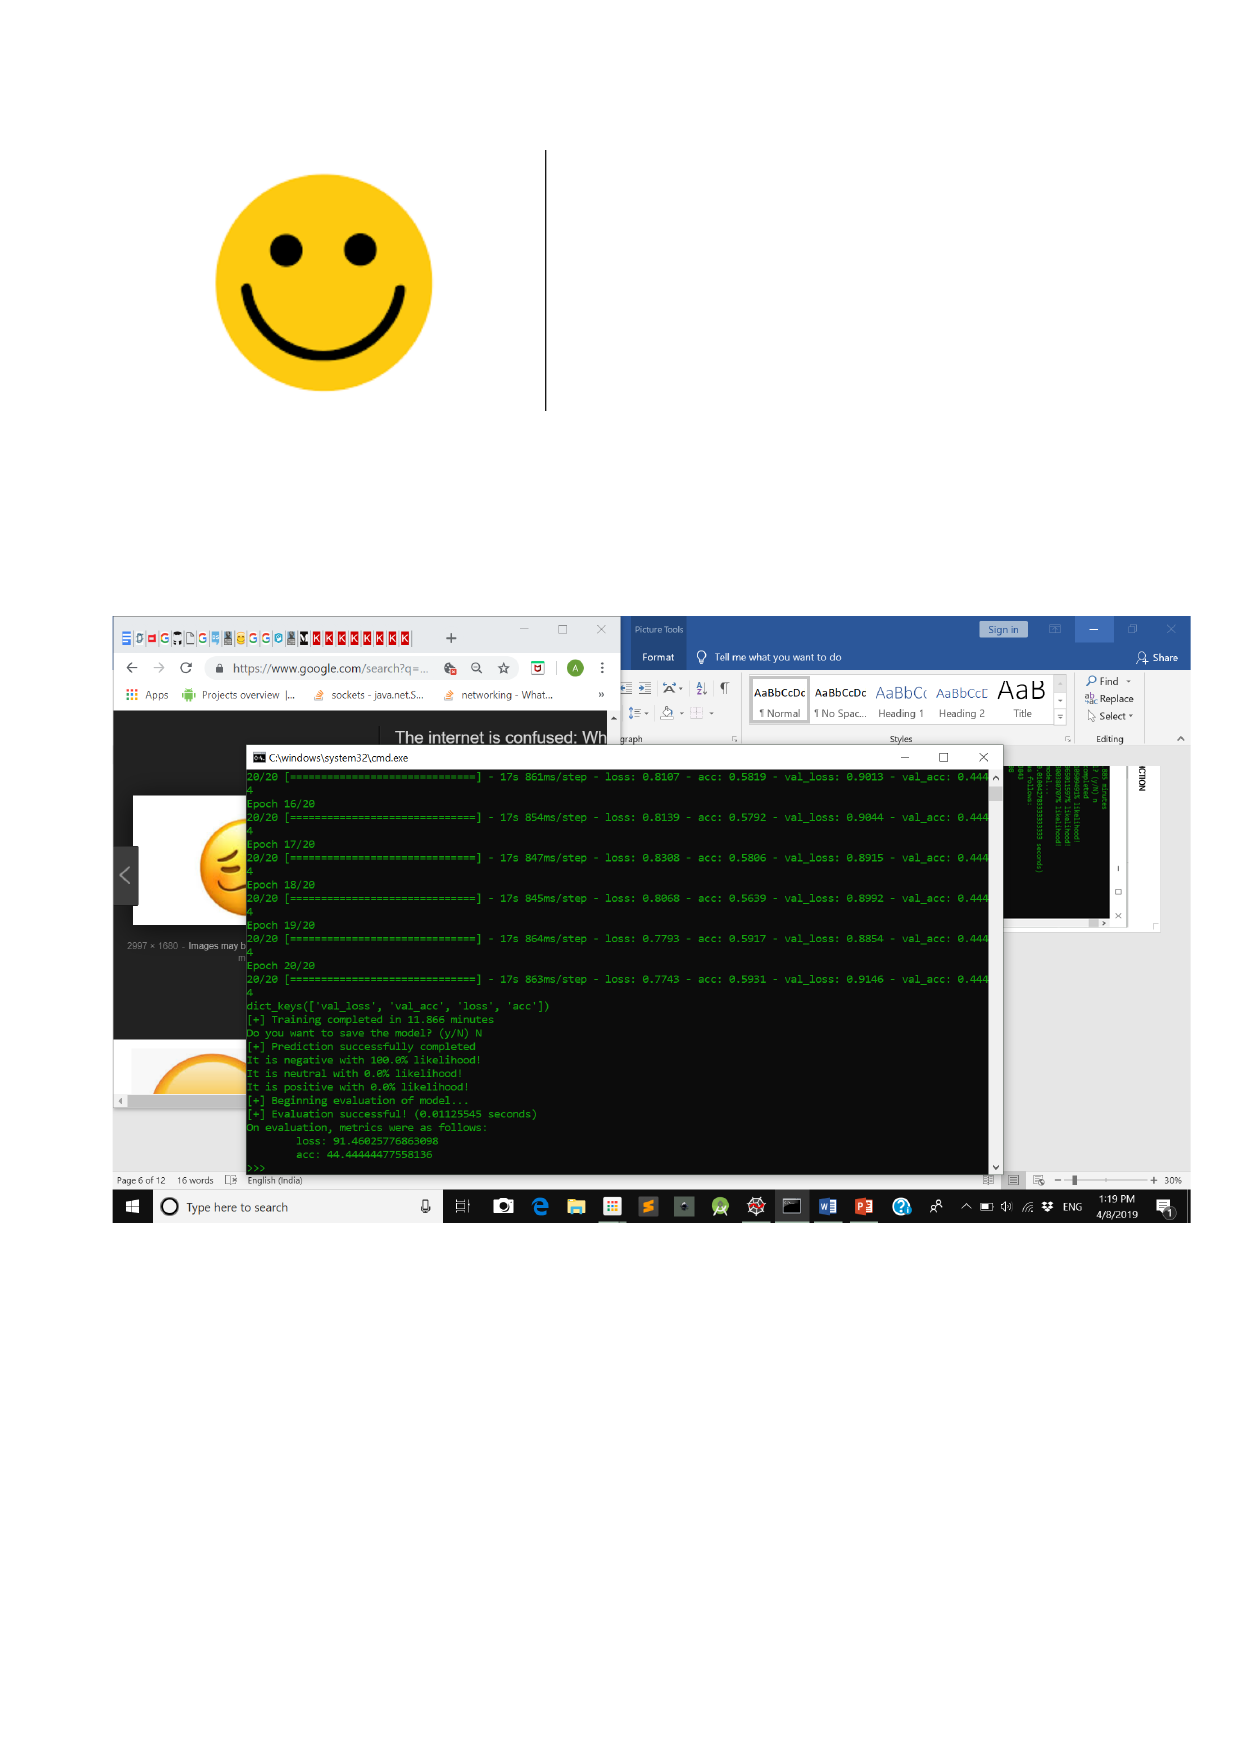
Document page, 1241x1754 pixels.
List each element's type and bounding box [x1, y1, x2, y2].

picture [112, 150, 547, 411]
picture [112, 616, 1191, 1223]
